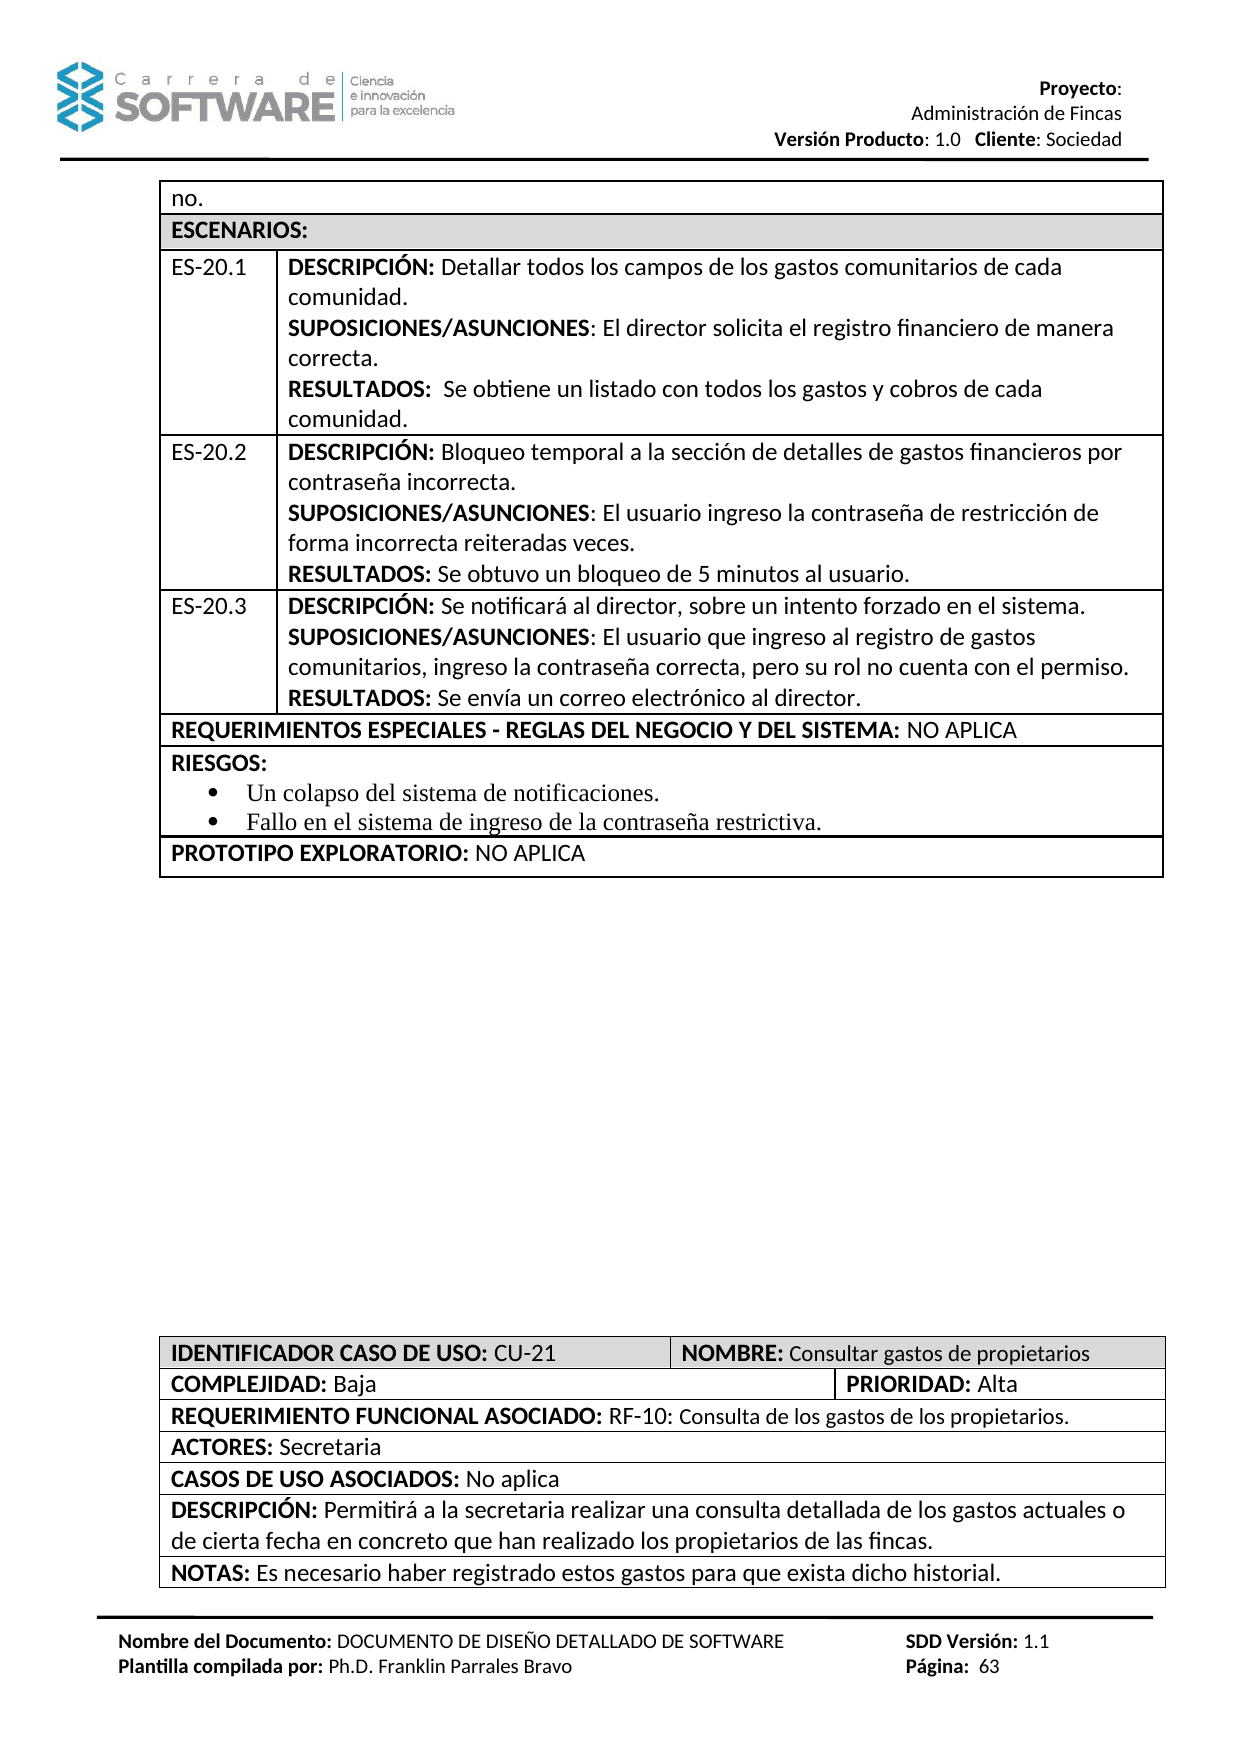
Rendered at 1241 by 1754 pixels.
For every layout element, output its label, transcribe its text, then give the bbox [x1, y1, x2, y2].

table_cell NOTAS: Es necesario haber registrado estos gastos para que exista dicho historial. [160, 1557, 1165, 1587]
table_header IDENTIFICADOR CASO DE USO: CU-21 [160, 1337, 670, 1367]
table_cell REQUERIMIENTOS ESPECIALES - REGLAS DEL NEGOCIO Y DEL SISTEMA: NO APLICA [161, 715, 1162, 745]
table_cell CASOS DE USO ASOCIADOS: No aplica [160, 1463, 1165, 1494]
table_cell ESCENARIOS: [161, 215, 1162, 248]
table_cell ES-20.1 [161, 251, 276, 434]
table_cell ES-20.2 [161, 436, 276, 588]
table_cell COMPLEJIDAD: Baja [160, 1369, 834, 1399]
table_cell ACTORES: Secretaria [160, 1432, 1165, 1462]
table_cell DESCRIPCIÓN: Se notificará al director, sobre un intento forzado en el sistema. SUPOSICIONES/ASUNCIONES: El usuario que ingreso al registro de gastos comunitarios, ingreso la contraseña correcta, pero su rol no cuenta con el permiso. RESULTADOS: Se envía un correo electrónico al director. [278, 591, 1162, 713]
table_cell PRIORIDAD: Alta [836, 1369, 1165, 1399]
table_cell CRITERIOS DE ACEPTACIÓN: El director consulta registro financiero de gastos comunitarios o no. [161, 182, 1162, 213]
table_cell DESCRIPCIÓN: Bloqueo temporal a la sección de detalles de gastos financieros por contraseña incorrecta. SUPOSICIONES/ASUNCIONES: El usuario ingreso la contraseña de restricción de forma incorrecta reiteradas veces. RESULTADOS: Se obtuvo un bloqueo de 5 minutos al usuario. [278, 436, 1162, 588]
table_cell PROTOTIPO EXPLORATORIO: NO APLICA [161, 838, 1162, 876]
table_cell DESCRIPCIÓN: Permitirá a la secretaria realizar una consulta detallada de los gastos actuales o de cierta fecha en concreto que han realizado los propietarios de las fincas. [160, 1495, 1165, 1556]
picture [46, 46, 461, 154]
table_cell DESCRIPCIÓN: Detallar todos los campos de los gastos comunitarios de cada comunidad. SUPOSICIONES/ASUNCIONES: El director solicita el registro financiero de manera correcta. RESULTADOS: Se obtiene un listado con todos los gastos y cobros de cada comunidad. [278, 251, 1162, 434]
table_header NOMBRE: Consultar gastos de propietarios [671, 1337, 1165, 1367]
table_cell ES-20.3 [161, 591, 276, 713]
table_cell RIESGOS: Un colapso del sistema de notificaciones. Fallo en el sistema de ingreso de la contraseña restrictiva. [161, 747, 1162, 835]
table_cell REQUERIMIENTO FUNCIONAL ASOCIADO: RF-10: Consulta de los gastos de los propietarios. [160, 1400, 1165, 1431]
